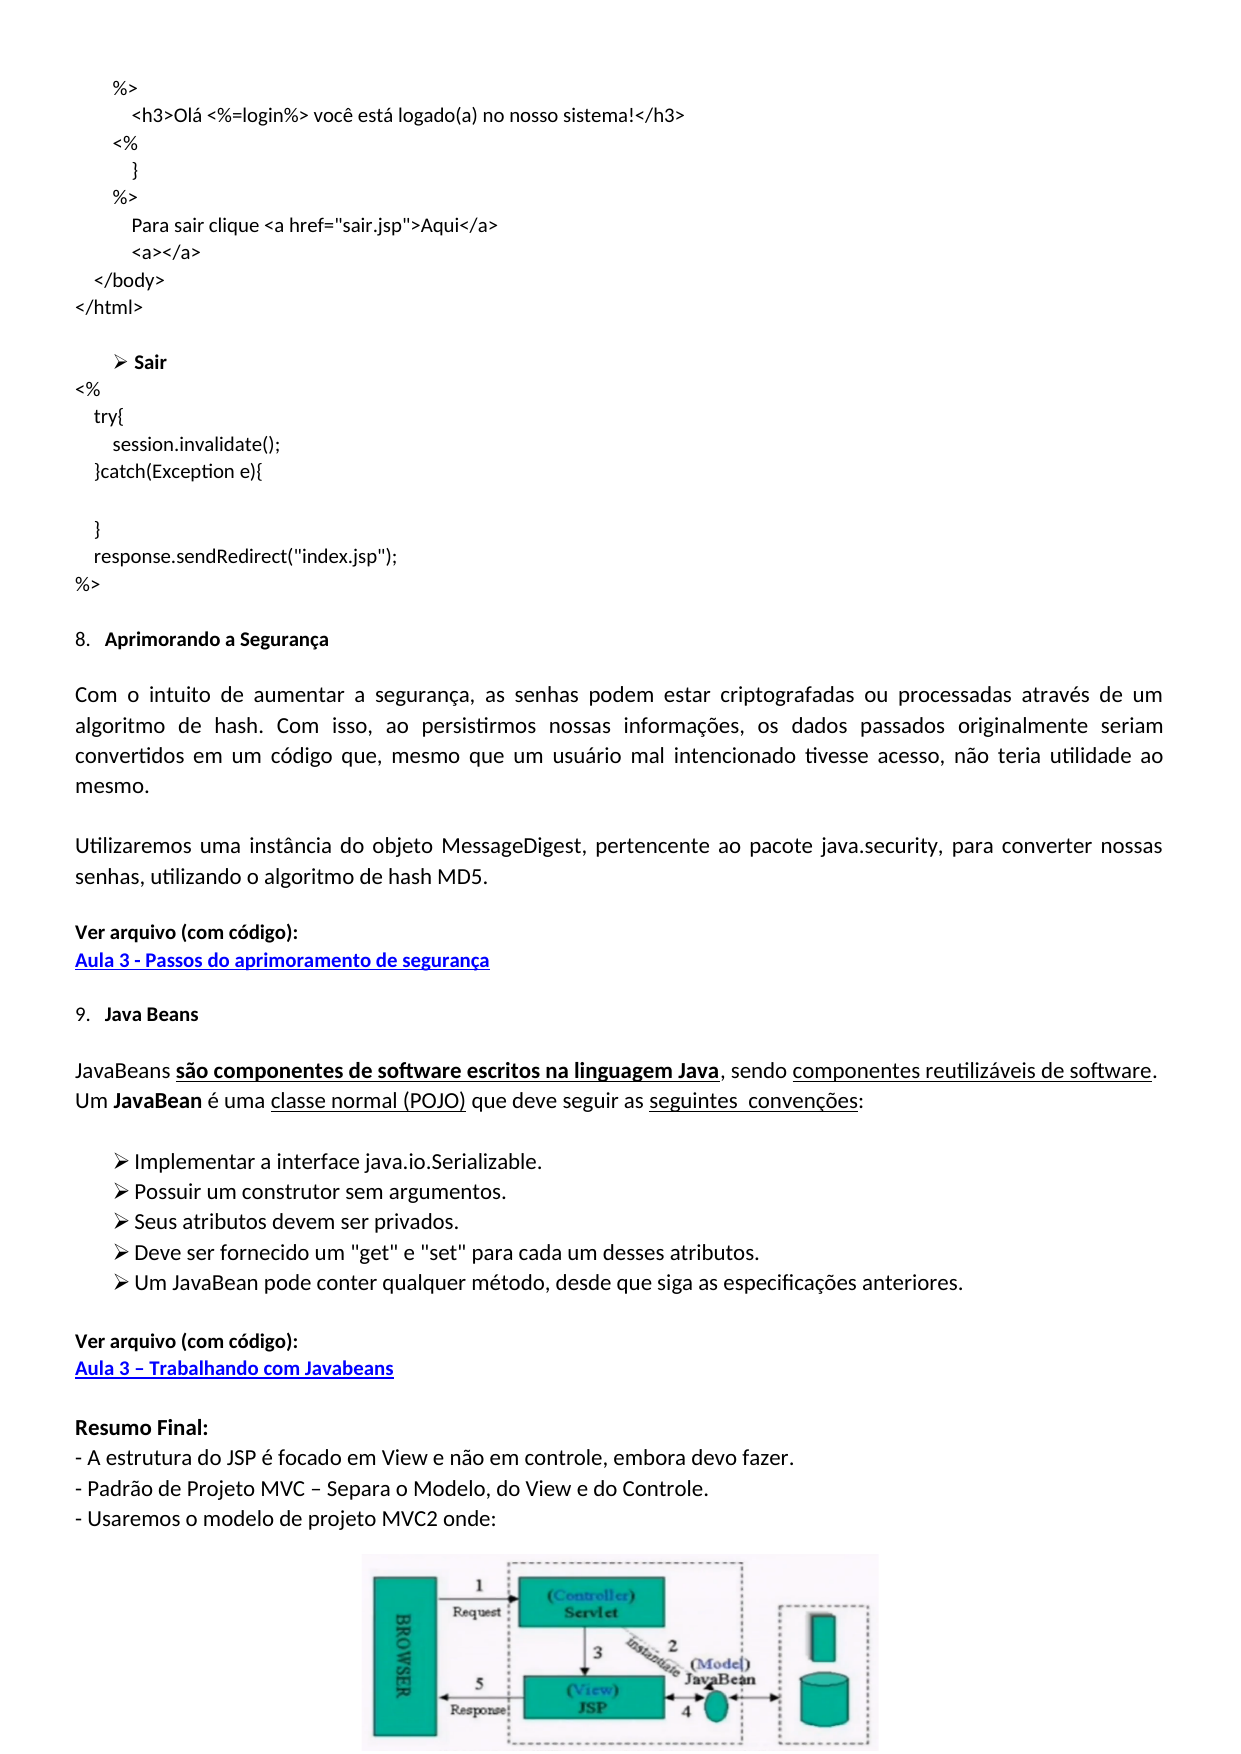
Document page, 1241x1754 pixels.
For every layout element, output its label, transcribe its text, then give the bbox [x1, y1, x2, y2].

text %> [75, 571, 1165, 596]
list Seus atributos devem ser privados. [112, 1207, 1165, 1235]
text } [75, 516, 1165, 542]
text - A estrutura do JSP é focado em View e não em controle, embora devo fazer. [75, 1443, 1165, 1471]
text <% [75, 376, 1165, 402]
text <h3>Olá <%=login%> você está logado(a) no nosso sistema!</h3> [75, 102, 1165, 128]
text Ver arquivo (com código): [75, 1328, 1165, 1354]
text - Padrão de Projeto MVC – Separa o Modelo, do View e do Controle. [75, 1474, 1165, 1502]
text </body> [75, 267, 1165, 292]
text Com o intuito de aumentar a segurança, as senhas podem estar criptografadas ou processadas através de um algoritmo de hash. Com isso, ao persistirmos nossas informações, os dados passados originalmente seriam convertidos em um código que, mesmo que um usuário mal intencionado tivesse acesso, não teria utilidade ao mesmo. [75, 681, 1165, 799]
text JavaBeans são componentes de software escritos na linguagem Java, sendo componentes reutilizáveis de software. Um JavaBean é uma classe normal (POJO) que deve seguir as seguintes convenções: [75, 1056, 1165, 1114]
text %> [75, 184, 1165, 210]
list Deve ser fornecido um "get" e "set" para cada um desses atributos. [112, 1238, 1165, 1266]
list Um JavaBean pode conter qualquer método, desde que siga as especificações anteriores. [112, 1268, 1165, 1296]
picture [361, 1554, 879, 1751]
text session.invalidate(); [75, 431, 1165, 457]
text Resumo Final: [75, 1413, 1165, 1441]
text - Usaremos o modelo de projeto MVC2 onde: [75, 1504, 1165, 1532]
text try{ [75, 404, 1165, 429]
list Possuir um construtor sem argumentos. [112, 1177, 1165, 1205]
text response.sendRedirect("index.jsp"); [75, 543, 1165, 569]
text Ver arquivo (com código): [75, 919, 1165, 945]
text </html> [75, 294, 1165, 319]
text <% [75, 130, 1165, 155]
list Implementar a interface java.io.Serializable. [112, 1147, 1165, 1175]
list Sair [112, 349, 1165, 374]
text Utilizaremos uma instância do objeto MessageDigest, pertencente ao pacote java.security, para converter nossas senhas, utilizando o algoritmo de hash MD5. [75, 832, 1165, 890]
text } [75, 157, 1165, 183]
text Aula 3 – Trabalhando com Javabeans [75, 1356, 1165, 1381]
text Aula 3 - Passos do aprimoramento de segurança [75, 947, 1165, 972]
text %> [75, 75, 1165, 100]
text <a></a> [75, 239, 1165, 265]
list Aprimorando a Segurança [75, 626, 1165, 651]
list Java Beans [75, 1002, 1165, 1027]
text Para sair clique <a href="sair.jsp">Aqui</a> [75, 212, 1165, 237]
text }catch(Exception e){ [75, 458, 1165, 484]
